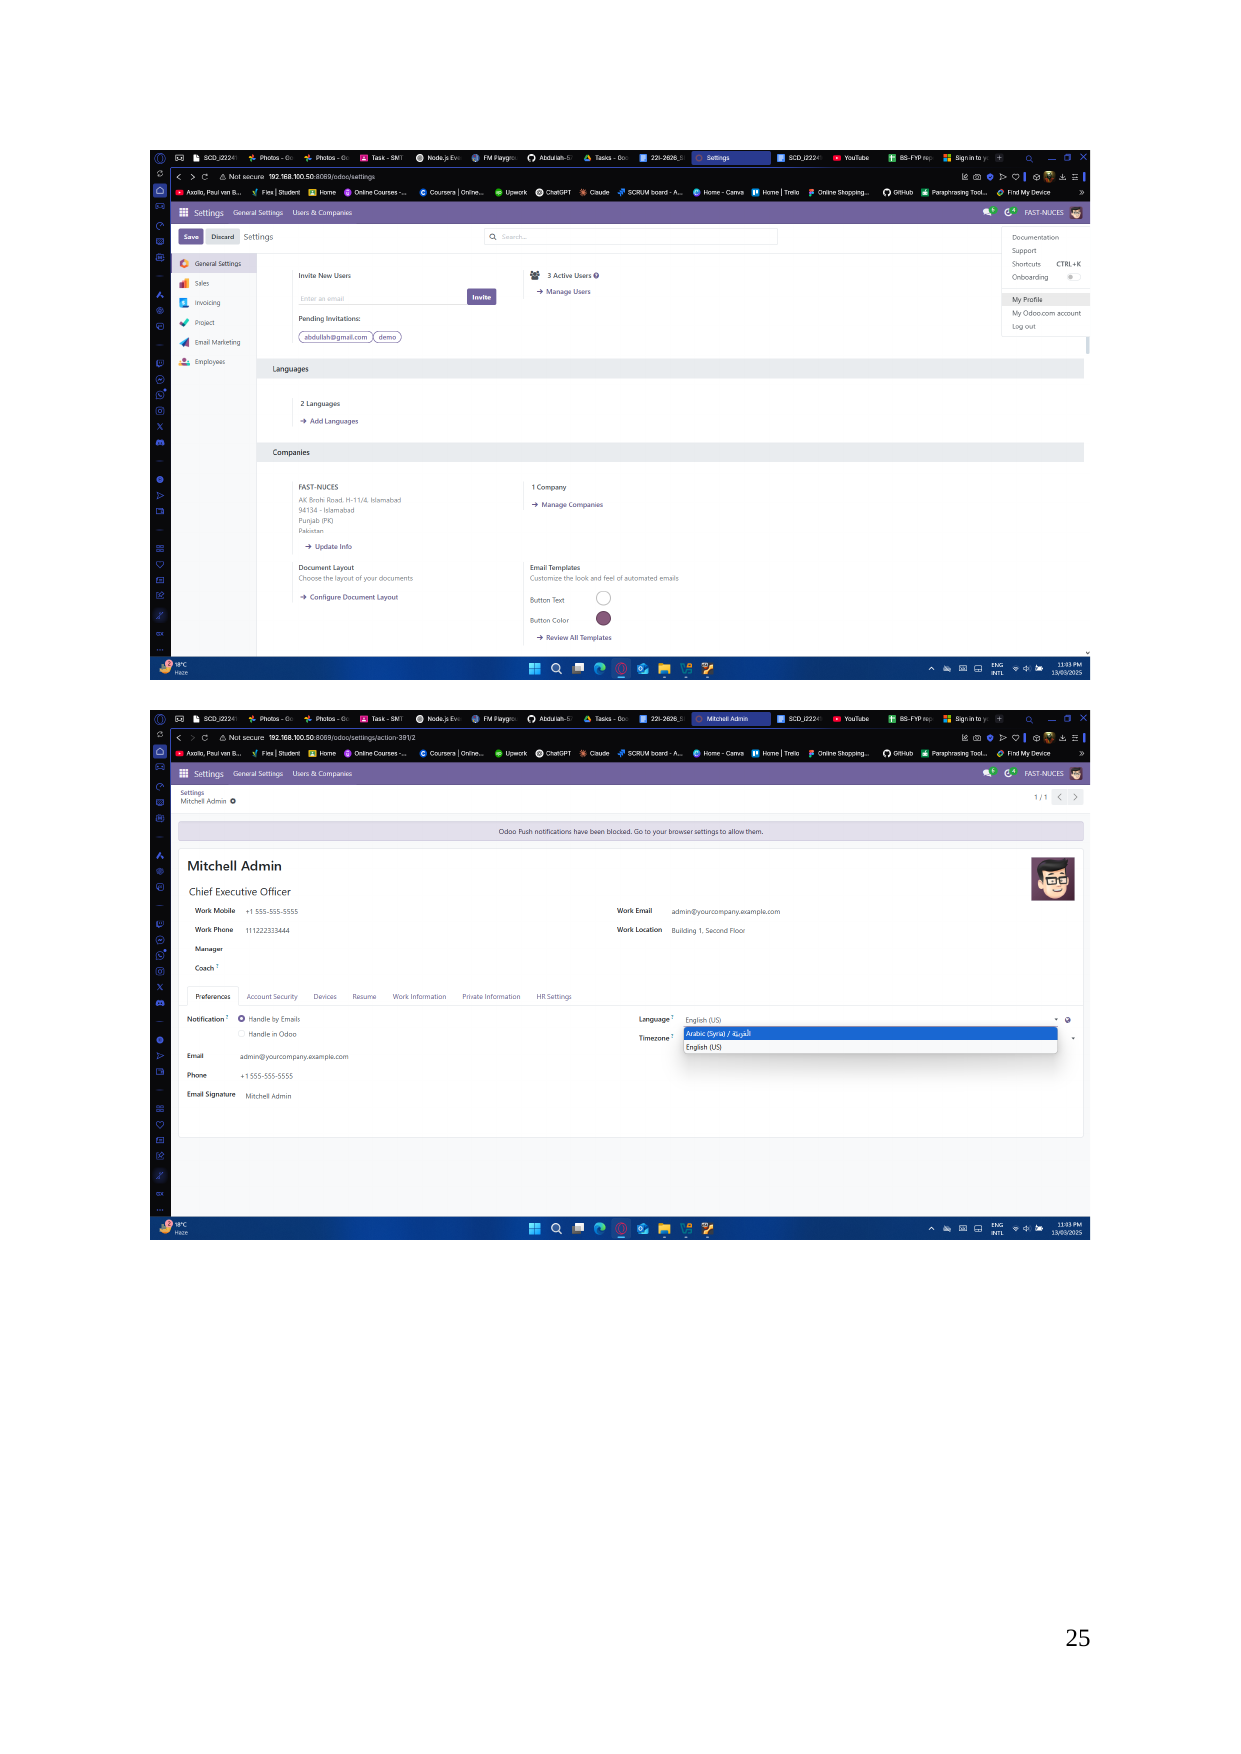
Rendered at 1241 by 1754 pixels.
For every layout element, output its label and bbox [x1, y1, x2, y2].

picture [150, 150, 1091, 680]
picture [150, 710, 1091, 1240]
